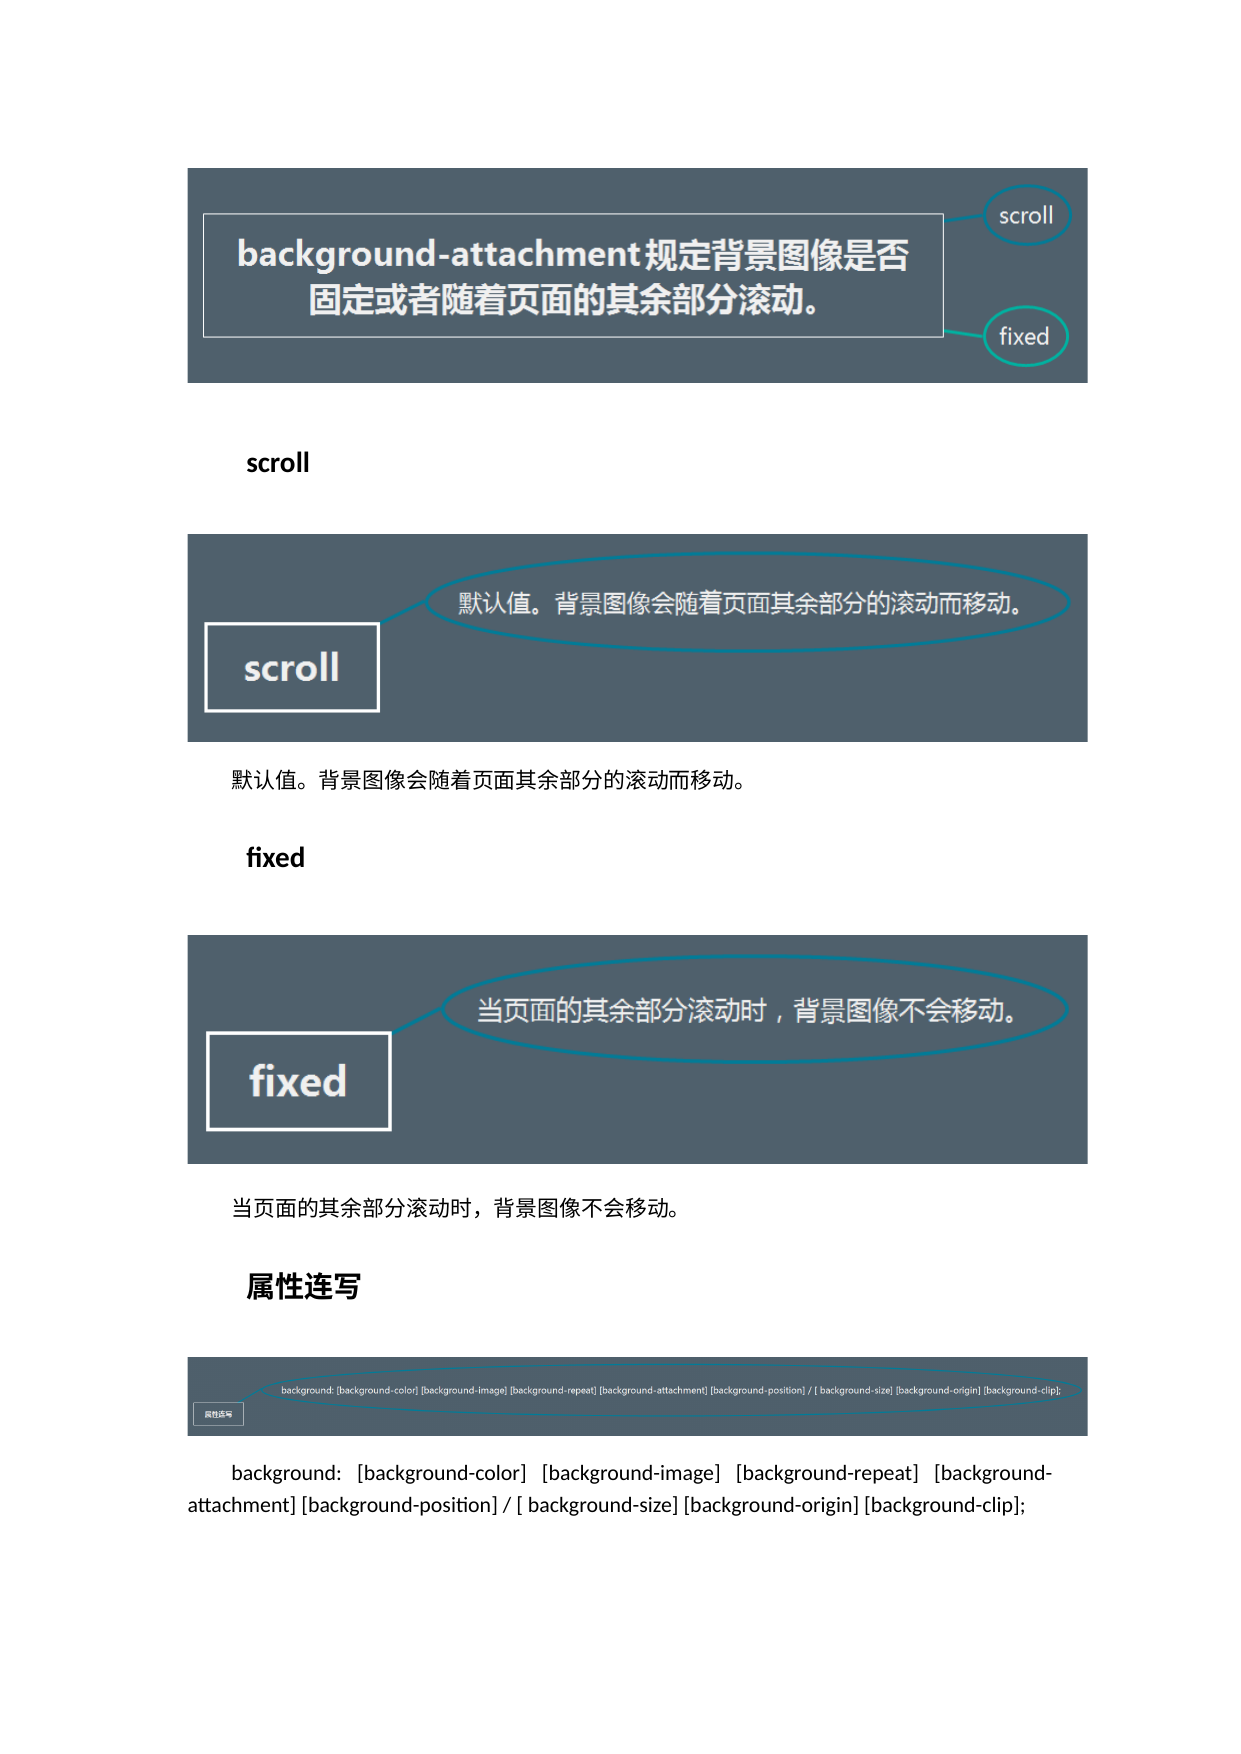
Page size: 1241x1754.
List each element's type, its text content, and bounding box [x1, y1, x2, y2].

subtitle fixed [187, 825, 1053, 890]
subtitle scroll [187, 429, 1053, 494]
picture [187, 168, 1088, 383]
text 默认值。背景图像会随着页面其余部分的滚动而移动。 [187, 763, 1053, 796]
text background: [background-color] [background-image] [background-repeat] [background-attachment] [background-position] / [ background-size] [background-origin] [background-clip]; [187, 1456, 1053, 1521]
subtitle 属性连写 [187, 1252, 1053, 1317]
picture [187, 935, 1088, 1164]
picture [187, 1357, 1088, 1436]
text 当页面的其余部分滚动时，背景图像不会移动。 [187, 1191, 1053, 1223]
picture [187, 534, 1088, 742]
